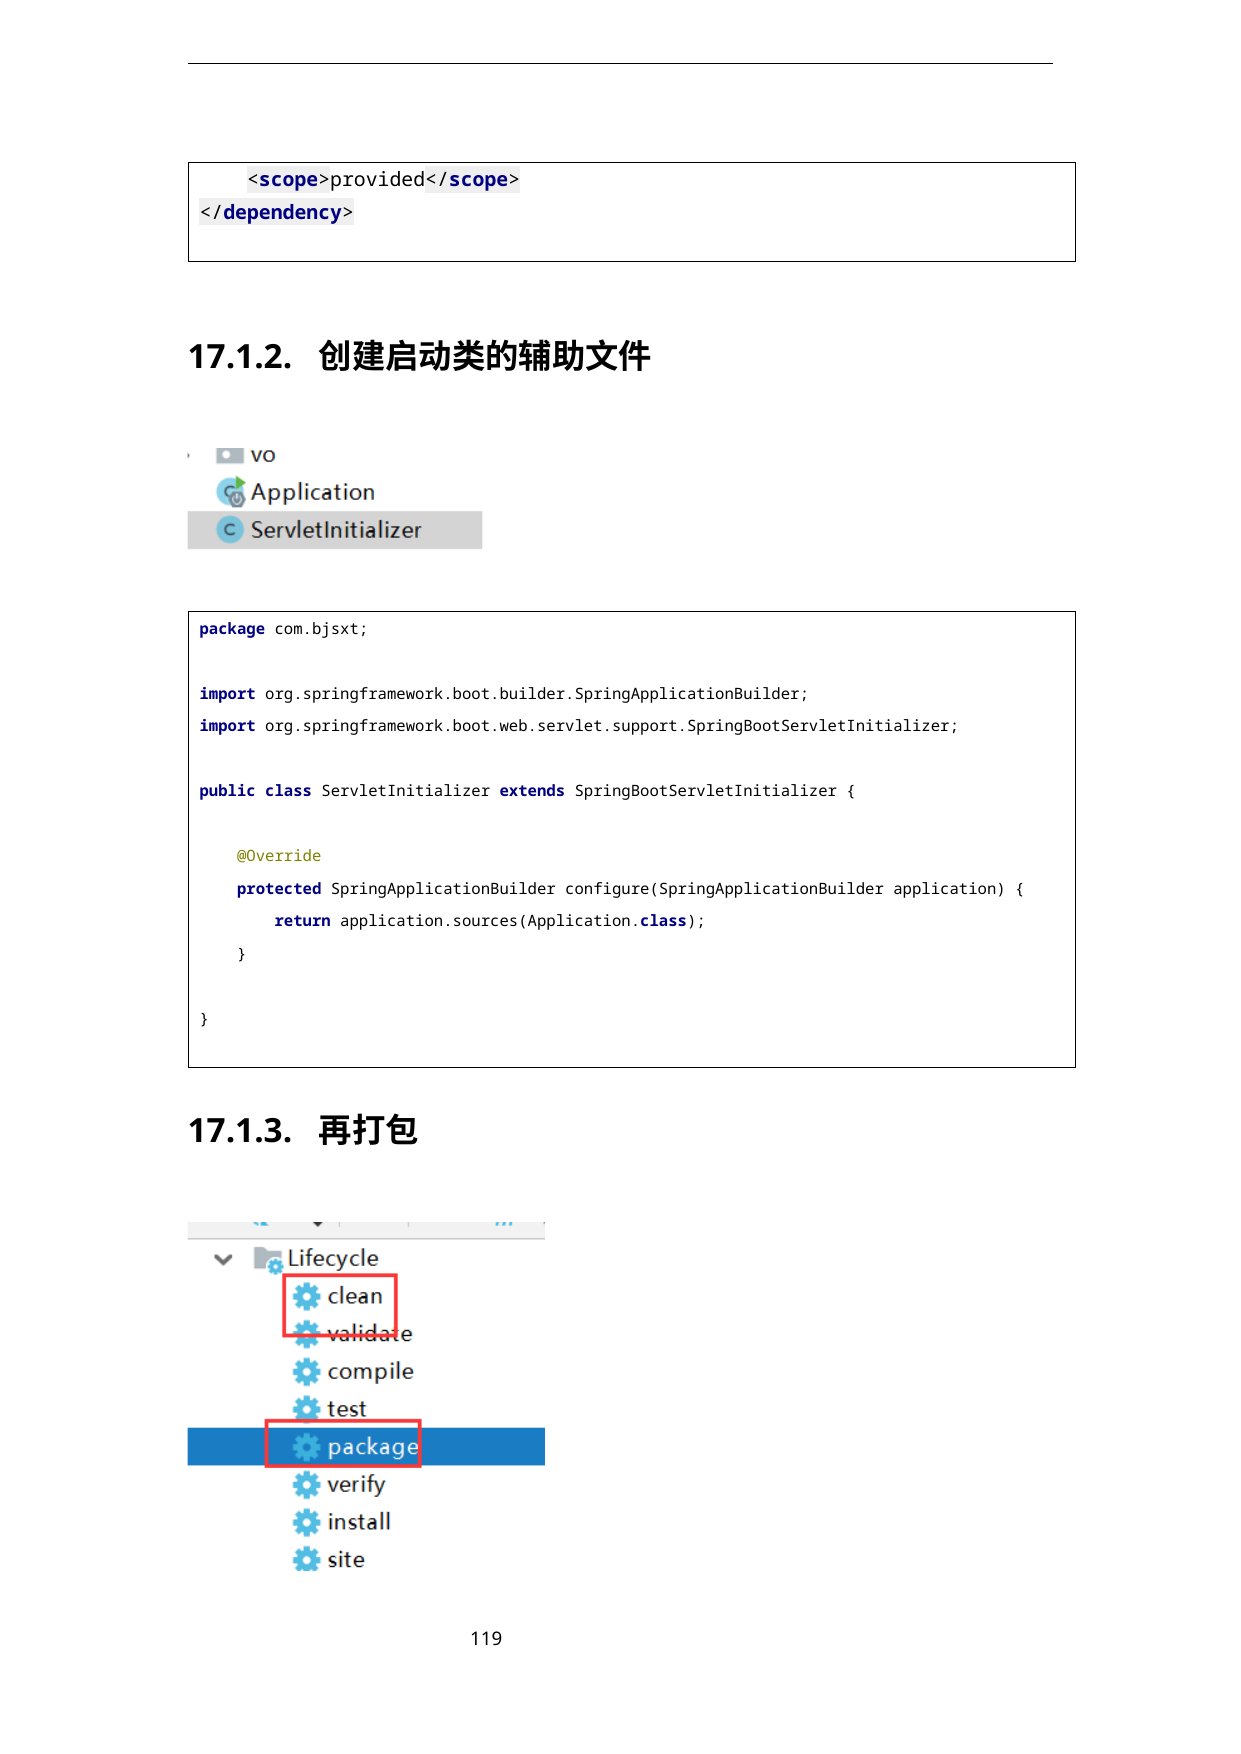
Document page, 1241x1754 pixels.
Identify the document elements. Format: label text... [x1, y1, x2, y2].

picture [187, 448, 483, 553]
picture [187, 1222, 545, 1571]
table_header package com.bjsxt; import org.springframework.boot.builder.SpringApplicationBuilder; import org.springframework.boot.web.servlet.support.SpringBootServletInitializer; public class ServletInitializer extends SpringBootServletInitializer { @Override protected SpringApplicationBuilder configure(SpringApplicationBuilder application) { return application.sources(Application.class); } } [189, 612, 1075, 1067]
subtitle 创建启动类的辅助文件 [187, 321, 1053, 386]
subtitle 再打包 [187, 1095, 1053, 1160]
